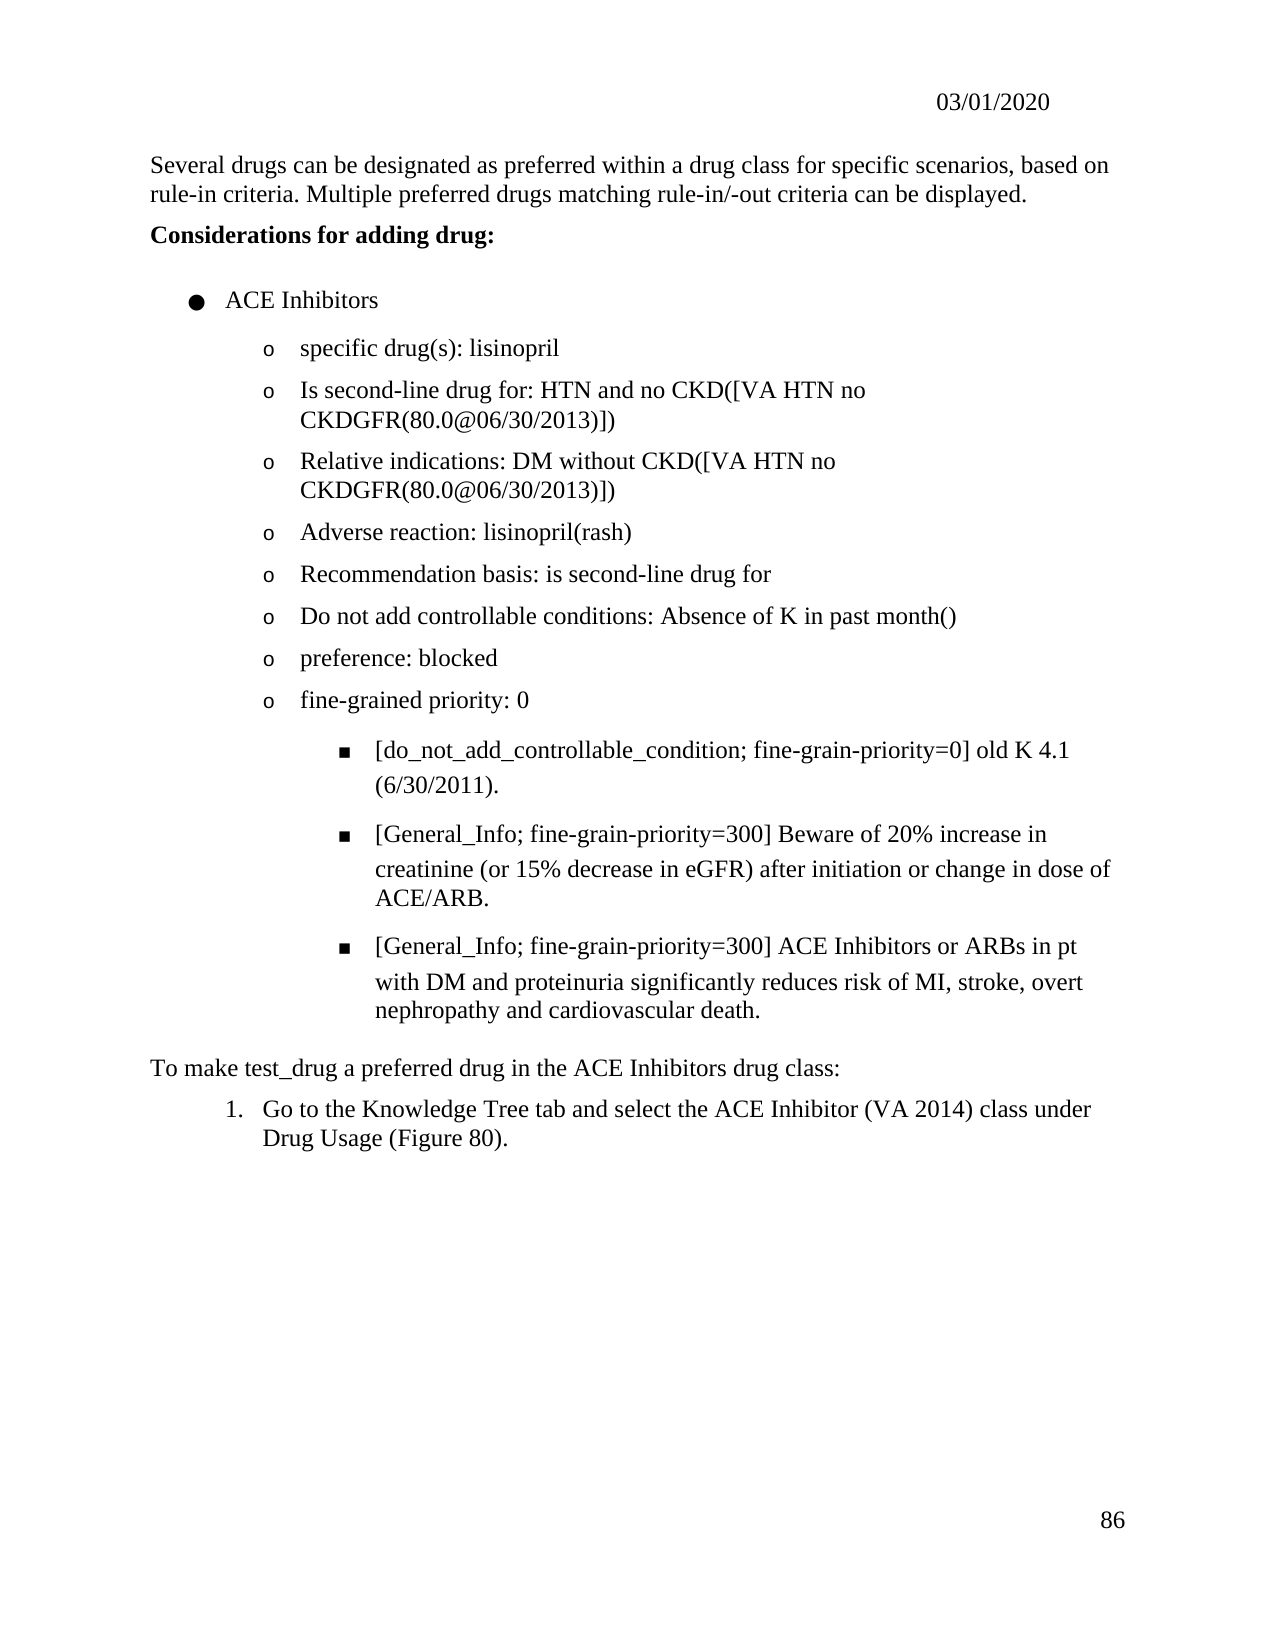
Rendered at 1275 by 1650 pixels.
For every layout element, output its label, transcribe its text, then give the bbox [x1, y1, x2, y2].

list [General_Info; fine-grain-priority=300] Beware of 20% increase in creatinine (or 15% decrease in eGFR) after initiation or change in dose of ACE/ARB. [337, 811, 1125, 911]
list Adverse reaction: lisinopril(rash) [262, 517, 1125, 546]
list [General_Info; fine-grain-priority=300] ACE Inhibitors or ARBs in pt with DM and proteinuria significantly reduces risk of MI, stroke, overt nephropathy and cardiovascular death. [337, 924, 1125, 1024]
text Several drugs can be designated as preferred within a drug class for specific scenarios, based on rule-in criteria. Multiple preferred drugs matching rule-in/-out criteria can be displayed. [150, 150, 1125, 207]
list ACE Inhibitors [187, 278, 1125, 321]
list Recommendation basis: is second-line drug for [262, 559, 1125, 588]
list Is second-line drug for: HTN and no CKD([VA HTN no CKDGFR(80.0@06/30/2013)]) [262, 375, 1125, 433]
list fine-grained priority: 0 [262, 685, 1125, 715]
list [do_not_add_controllable_condition; fine-grain-priority=0] old K 4.1 (6/30/2011). [337, 727, 1125, 799]
text To make test_drug a preferred drug in the ACE Inhibitors drug class: [150, 1053, 1125, 1082]
list Do not add controllable conditions: Absence of K in past month() [262, 601, 1125, 631]
text Considerations for adding drug: [150, 220, 1125, 249]
list specific drug(s): lisinopril [262, 333, 1125, 363]
list preference: blocked [262, 643, 1125, 673]
list Go to the Knowledge Tree tab and select the ACE Inhibitor (VA 2014) class under Drug Usage (Figure 80). [225, 1094, 1125, 1152]
list Relative indications: DM without CKD([VA HTN no CKDGFR(80.0@06/30/2013)]) [262, 446, 1125, 504]
